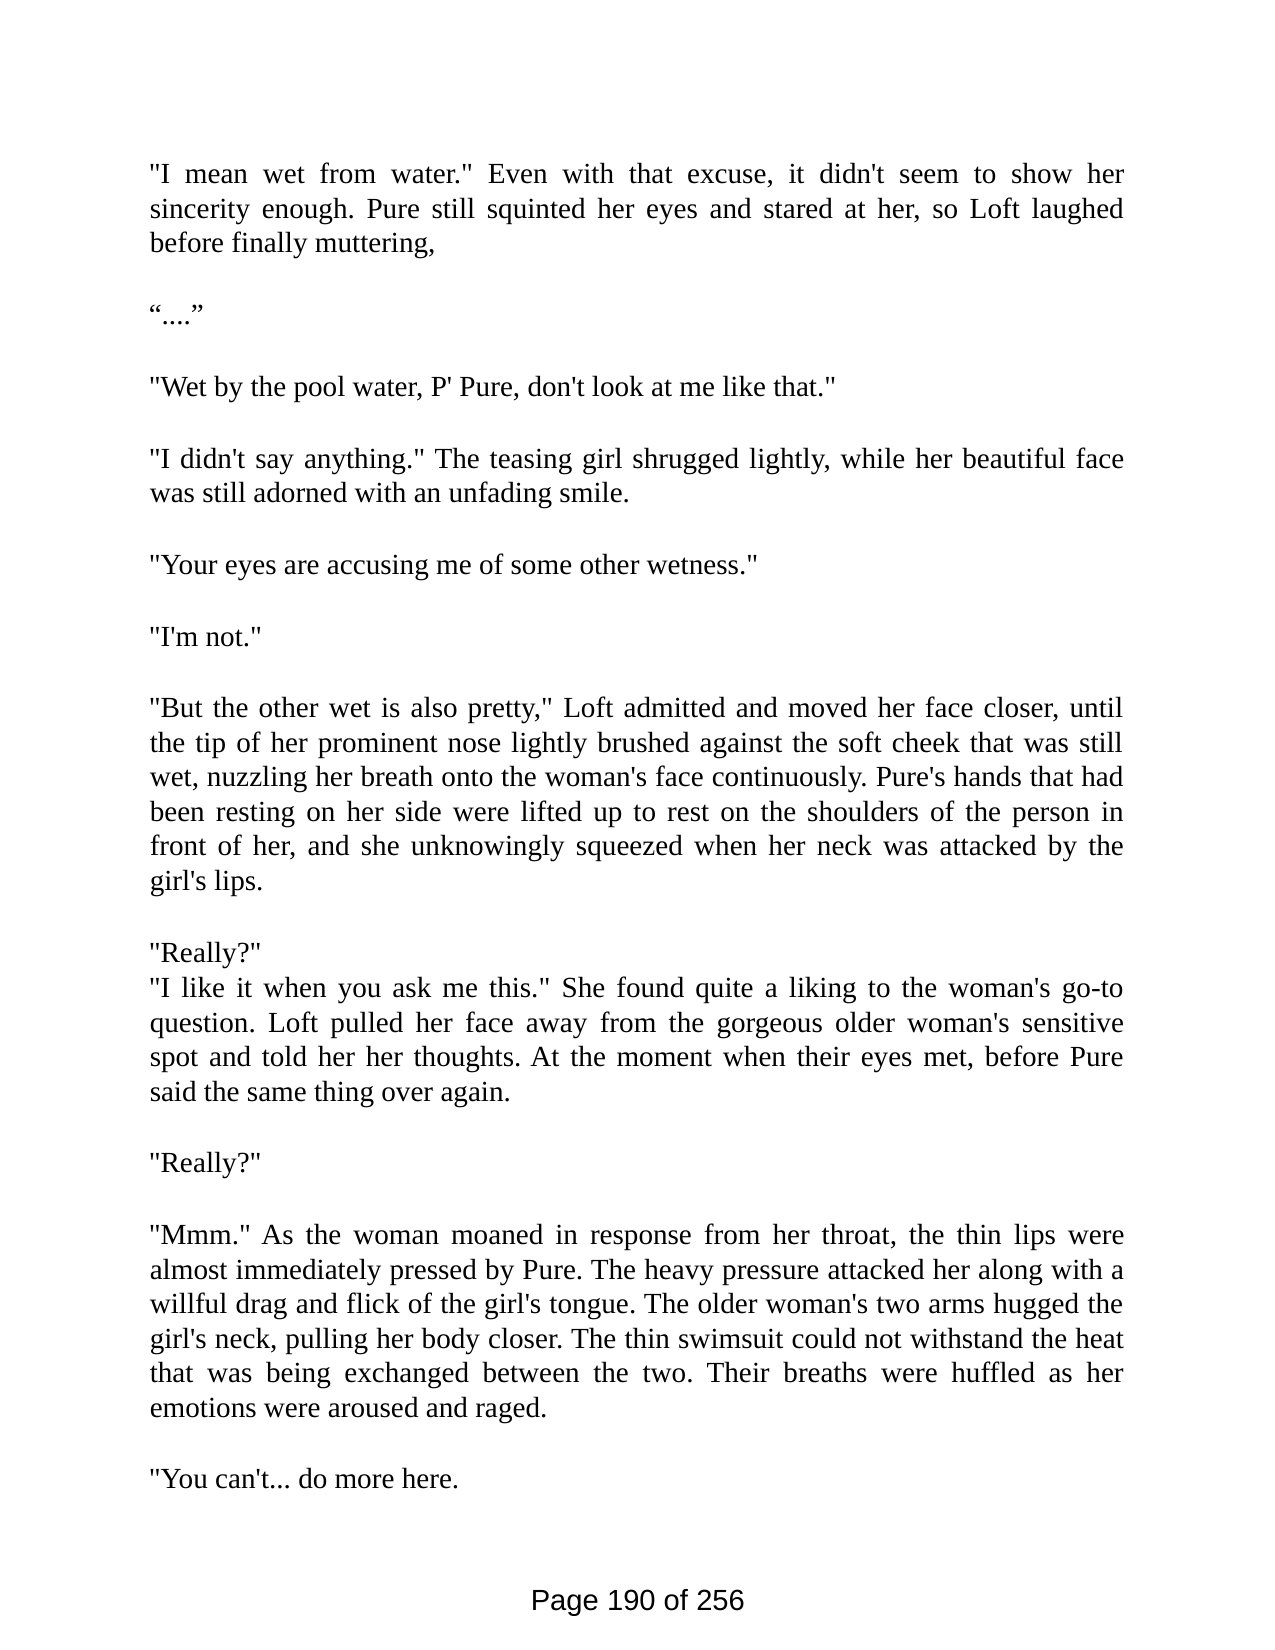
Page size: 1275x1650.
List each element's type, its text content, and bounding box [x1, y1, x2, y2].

text "I'm not." [148, 619, 1125, 652]
text “....” [148, 297, 1125, 331]
text "But the other wet is also pretty," Loft admitted and moved her face closer, until the tip of her prominent nose lightly brushed against the soft cheek that was still wet, nuzzling her breath onto the woman's face continuously. Pure's hands that had been resting on her side were lifted up to rest on the shoulders of the person in front of her, and she unknowingly squeezed when her neck was attacked by the girl's lips. [148, 691, 1125, 896]
text "Really?" [148, 1146, 1125, 1179]
text "Really?" [148, 935, 1125, 968]
text "I didn't say anything." The teasing girl shrugged lightly, while her beautiful face was still adorned with an unfading smile. [148, 441, 1125, 509]
text "Your eyes are accusing me of some other wetness." [148, 547, 1125, 581]
text "You can't... do more here. [148, 1461, 1125, 1495]
text "Mmm." As the woman moaned in response from her throat, the thin lips were almost immediately pressed by Pure. The heavy pressure attacked her along with a willful drag and flick of the girl's tongue. The older woman's two arms hugged the girl's neck, pulling her body closer. The thin swimsuit could not withstand the heat that was being exchanged between the two. Their breaths were huffled as her emotions were aroused and raged. [148, 1217, 1125, 1423]
text "I like it when you ask me this." She found quite a liking to the woman's go-to question. Loft pulled her face away from the gorgeous older woman's sensitive spot and told her her thoughts. At the moment when their eyes met, before Pure said the same thing over again. [148, 970, 1125, 1107]
text "Wet by the pool water, P' Pure, don't look at me like that." [148, 369, 1125, 402]
text "I mean wet from water." Even with that excuse, it didn't seem to show her sincerity enough. Pure still squinted her eyes and stared at her, so Loft laughed before finally muttering, [148, 156, 1125, 259]
